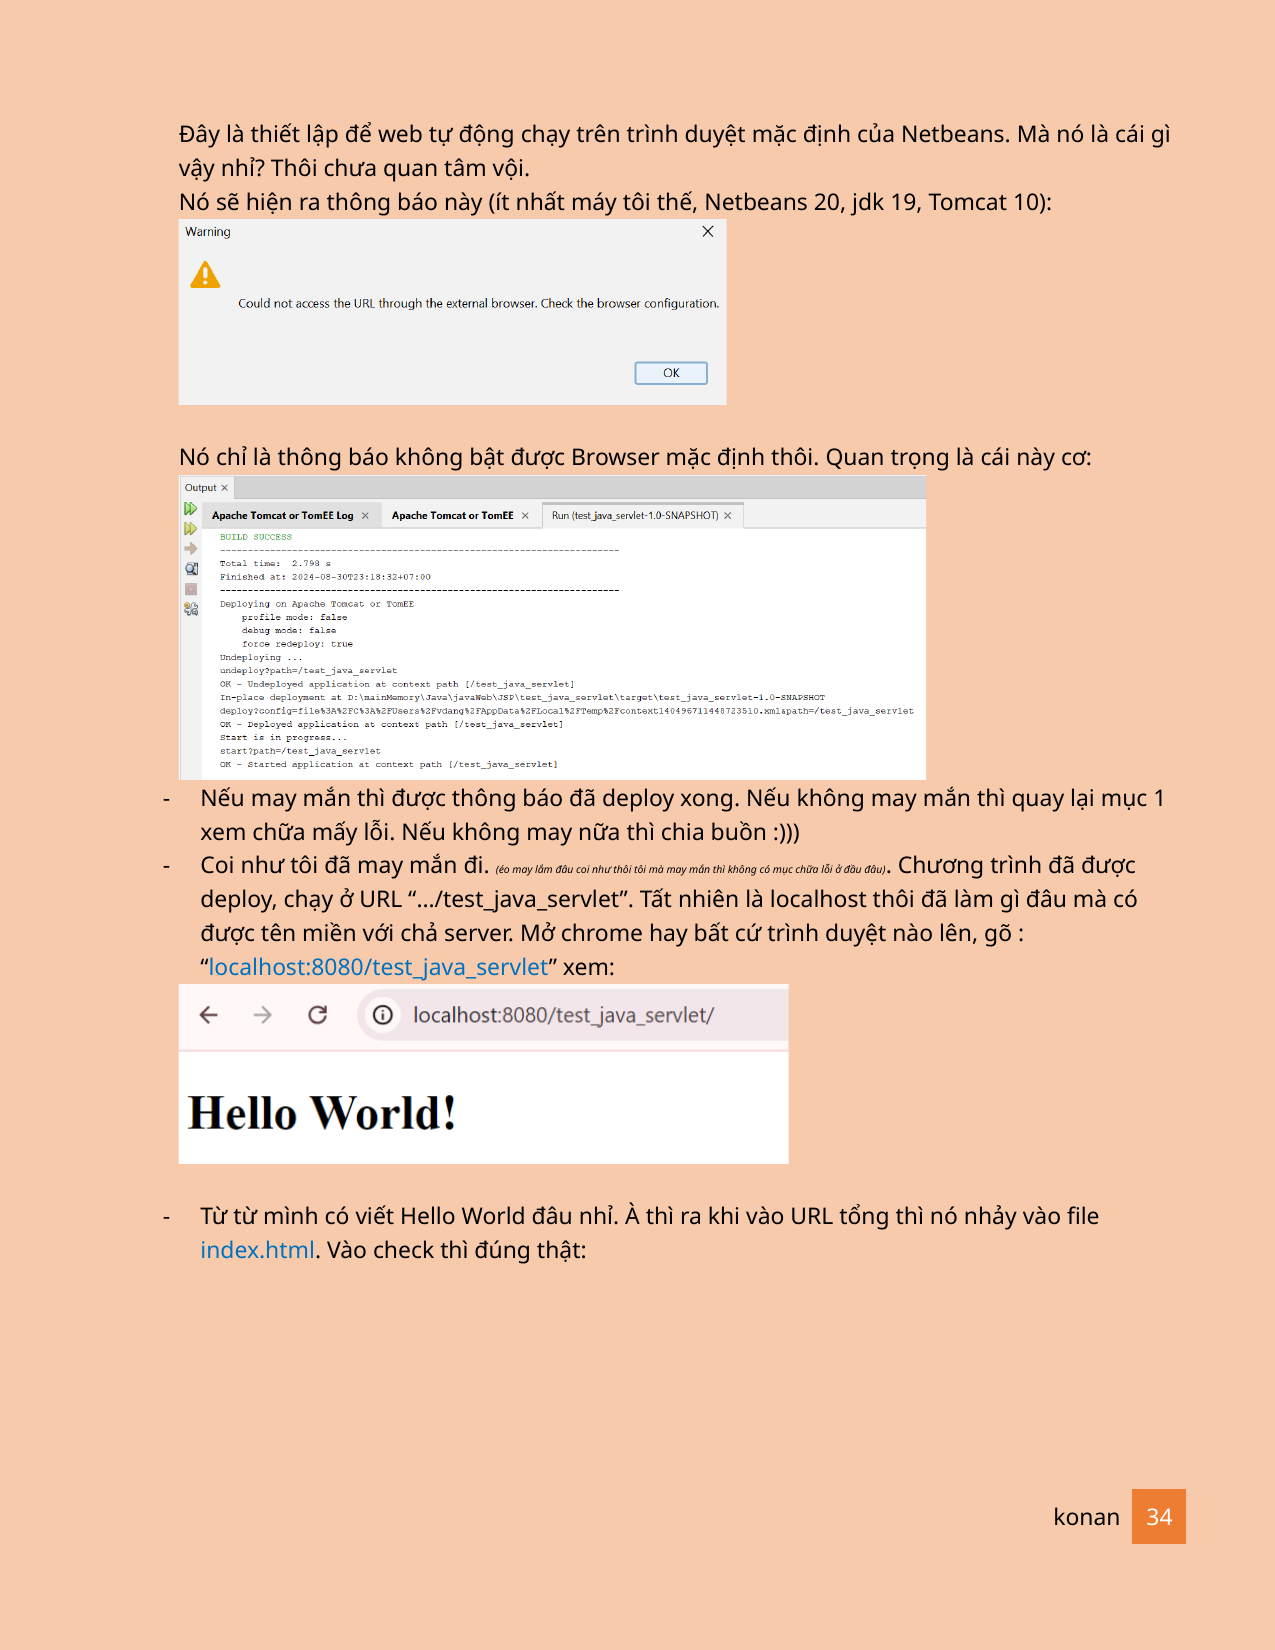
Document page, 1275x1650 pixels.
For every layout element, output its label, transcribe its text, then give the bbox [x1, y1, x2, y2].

picture [178, 984, 789, 1164]
list Nó sẽ hiện ra thông báo này (ít nhất máy tôi thế, Netbeans 20, jdk 19, Tomcat 10): [178, 186, 1186, 217]
list Coi như tôi đã may mắn đi. (éo may lắm đâu coi như thôi tôi mà may mắn thì không có mục chữa lỗi ở đầu đâu). Chương trình đã được deploy, chạy ở URL “…/test_java_servlet”. Tất nhiên là localhost thôi đã làm gì đâu mà có được tên miền với chả server. Mở chrome hay bất cứ trình duyệt nào lên, gõ : “localhost:8080/test_java_servlet” xem: [163, 849, 1186, 982]
picture [178, 219, 727, 405]
list Nếu may mắn thì được thông báo đã deploy xong. Nếu không may mắn thì quay lại mục 1 xem chữa mấy lỗi. Nếu không may nữa thì chia buồn :))) [163, 782, 1186, 847]
picture [178, 475, 927, 780]
list Nó chỉ là thông báo không bật được Browser mặc định thôi. Quan trọng là cái này cơ: [178, 441, 1186, 472]
list Đây là thiết lập để web tự động chạy trên trình duyệt mặc định của Netbeans. Mà nó là cái gì vậy nhỉ? Thôi chưa quan tâm vội. [178, 118, 1186, 183]
list Từ từ mình có viết Hello World đâu nhỉ. À thì ra khi vào URL tổng thì nó nhảy vào file index.html. Vào check thì đúng thật: [163, 1200, 1186, 1265]
